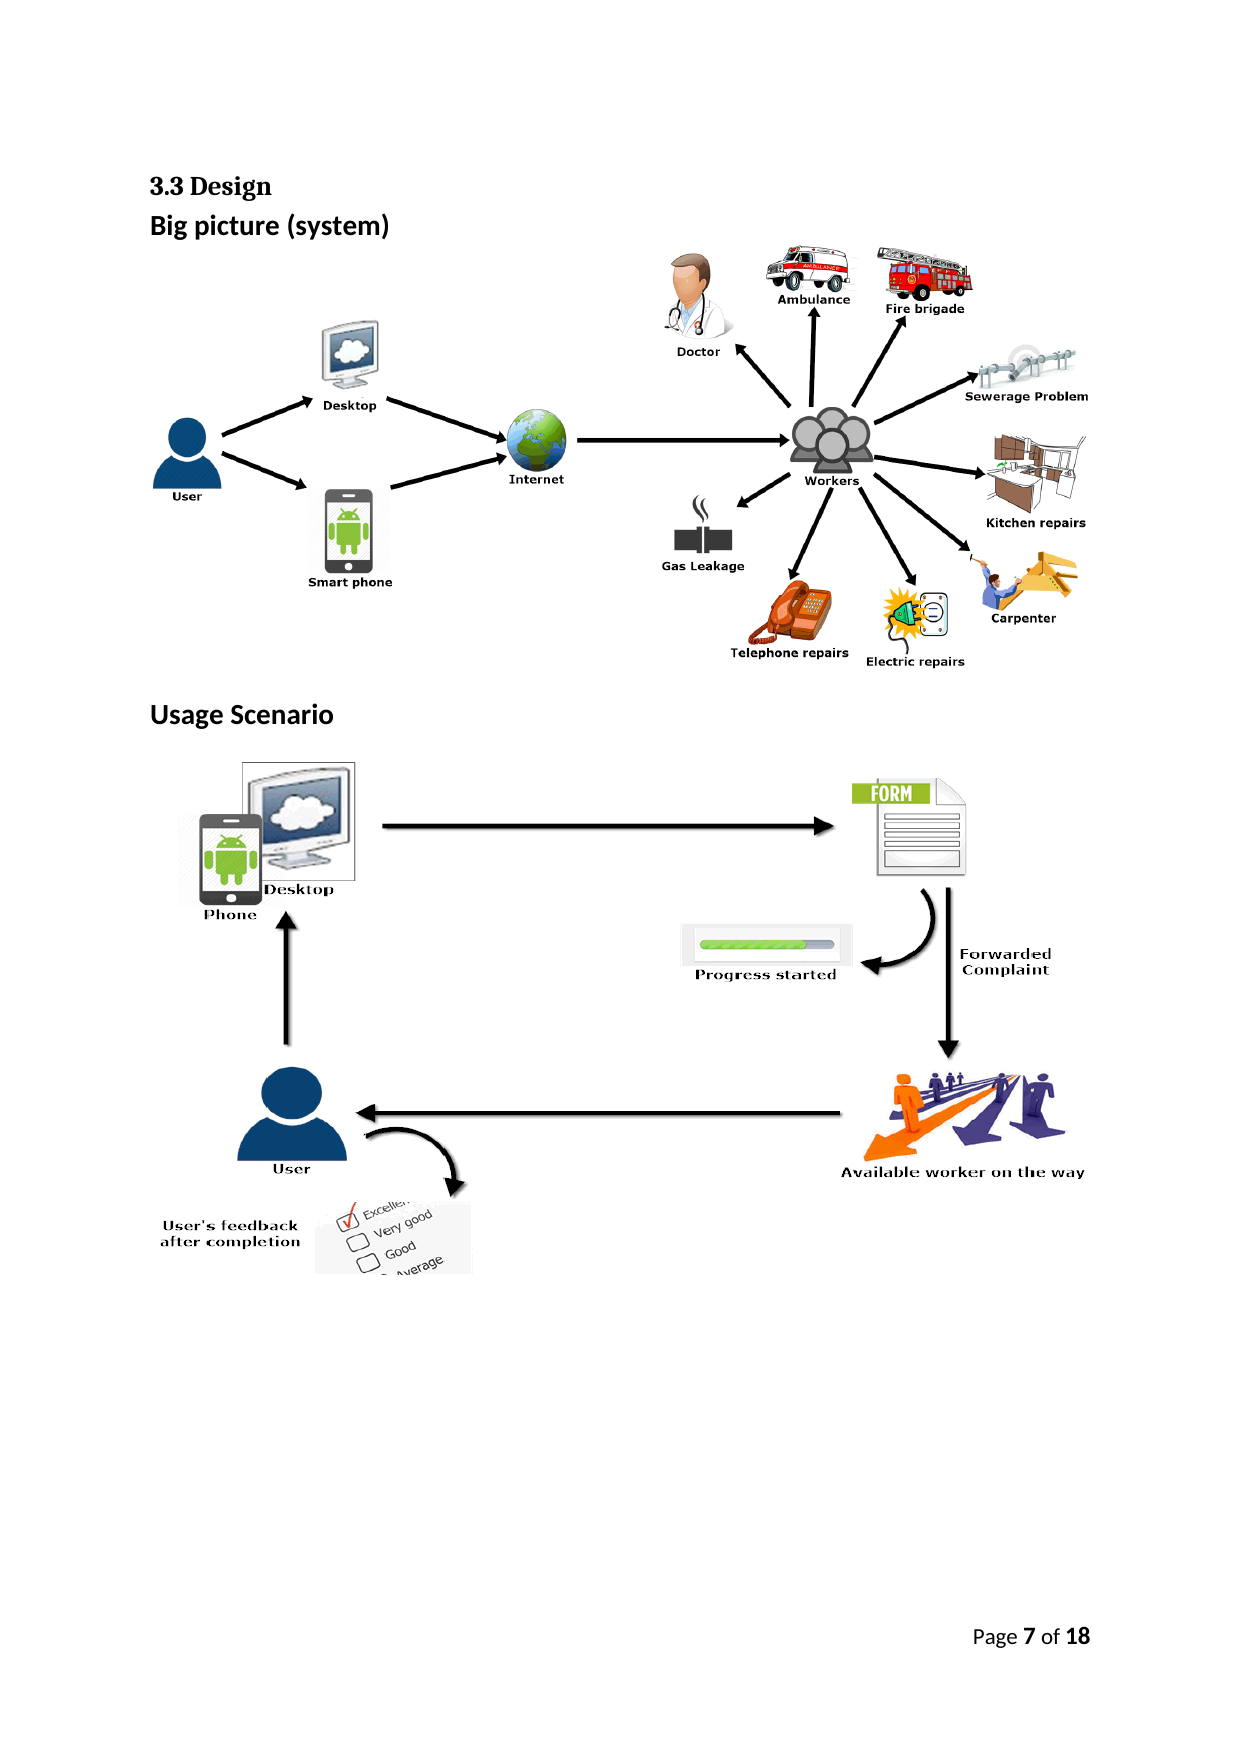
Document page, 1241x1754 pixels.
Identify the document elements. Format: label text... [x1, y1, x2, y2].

picture [150, 757, 1091, 1279]
picture [150, 242, 1091, 671]
text Big picture (system) [150, 207, 1090, 242]
subtitle 3.3 Design [150, 171, 1090, 202]
text Usage Scenario [150, 696, 1090, 731]
